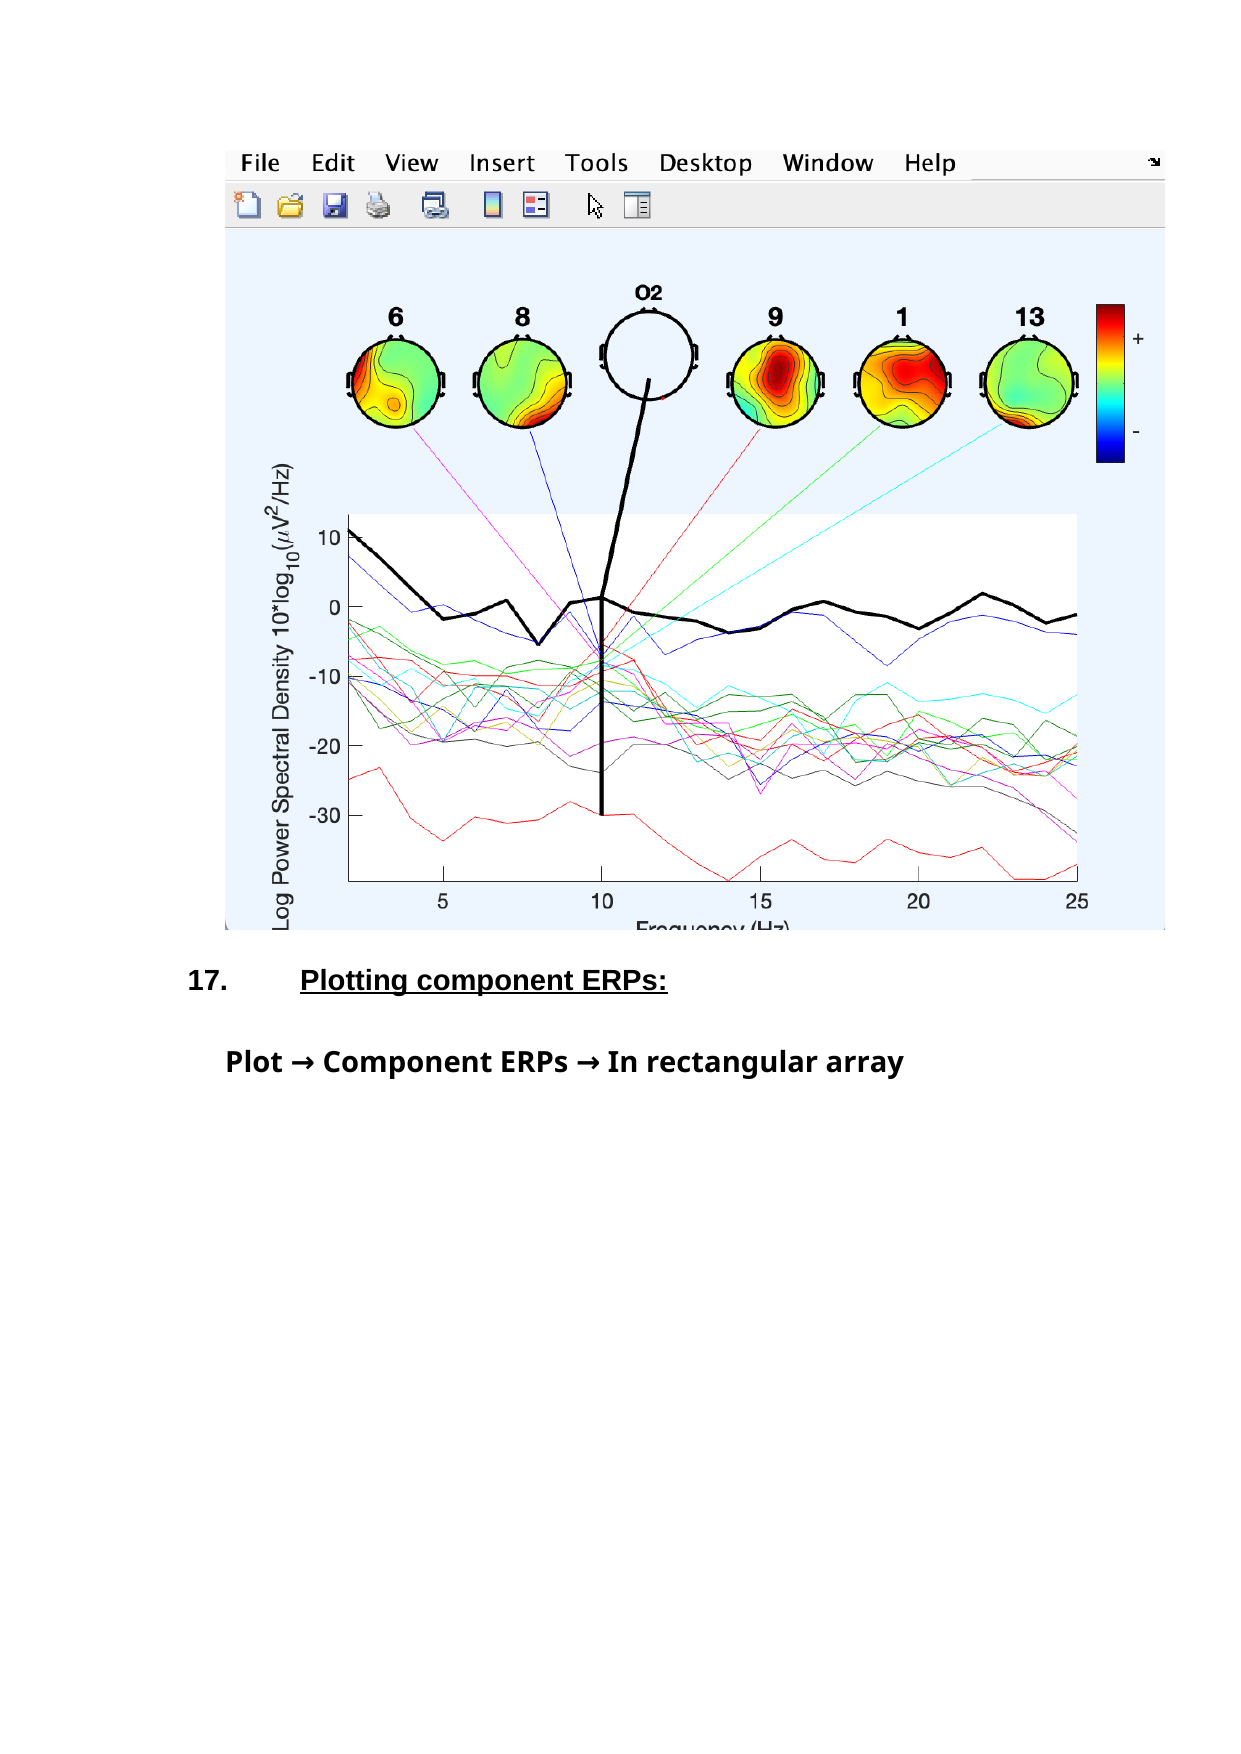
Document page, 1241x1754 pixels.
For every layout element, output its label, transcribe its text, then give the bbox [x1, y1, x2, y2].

picture [225, 150, 1166, 930]
list Plotting component ERPs: Plot → Component ERPs → In rectangular array [187, 963, 1090, 1127]
